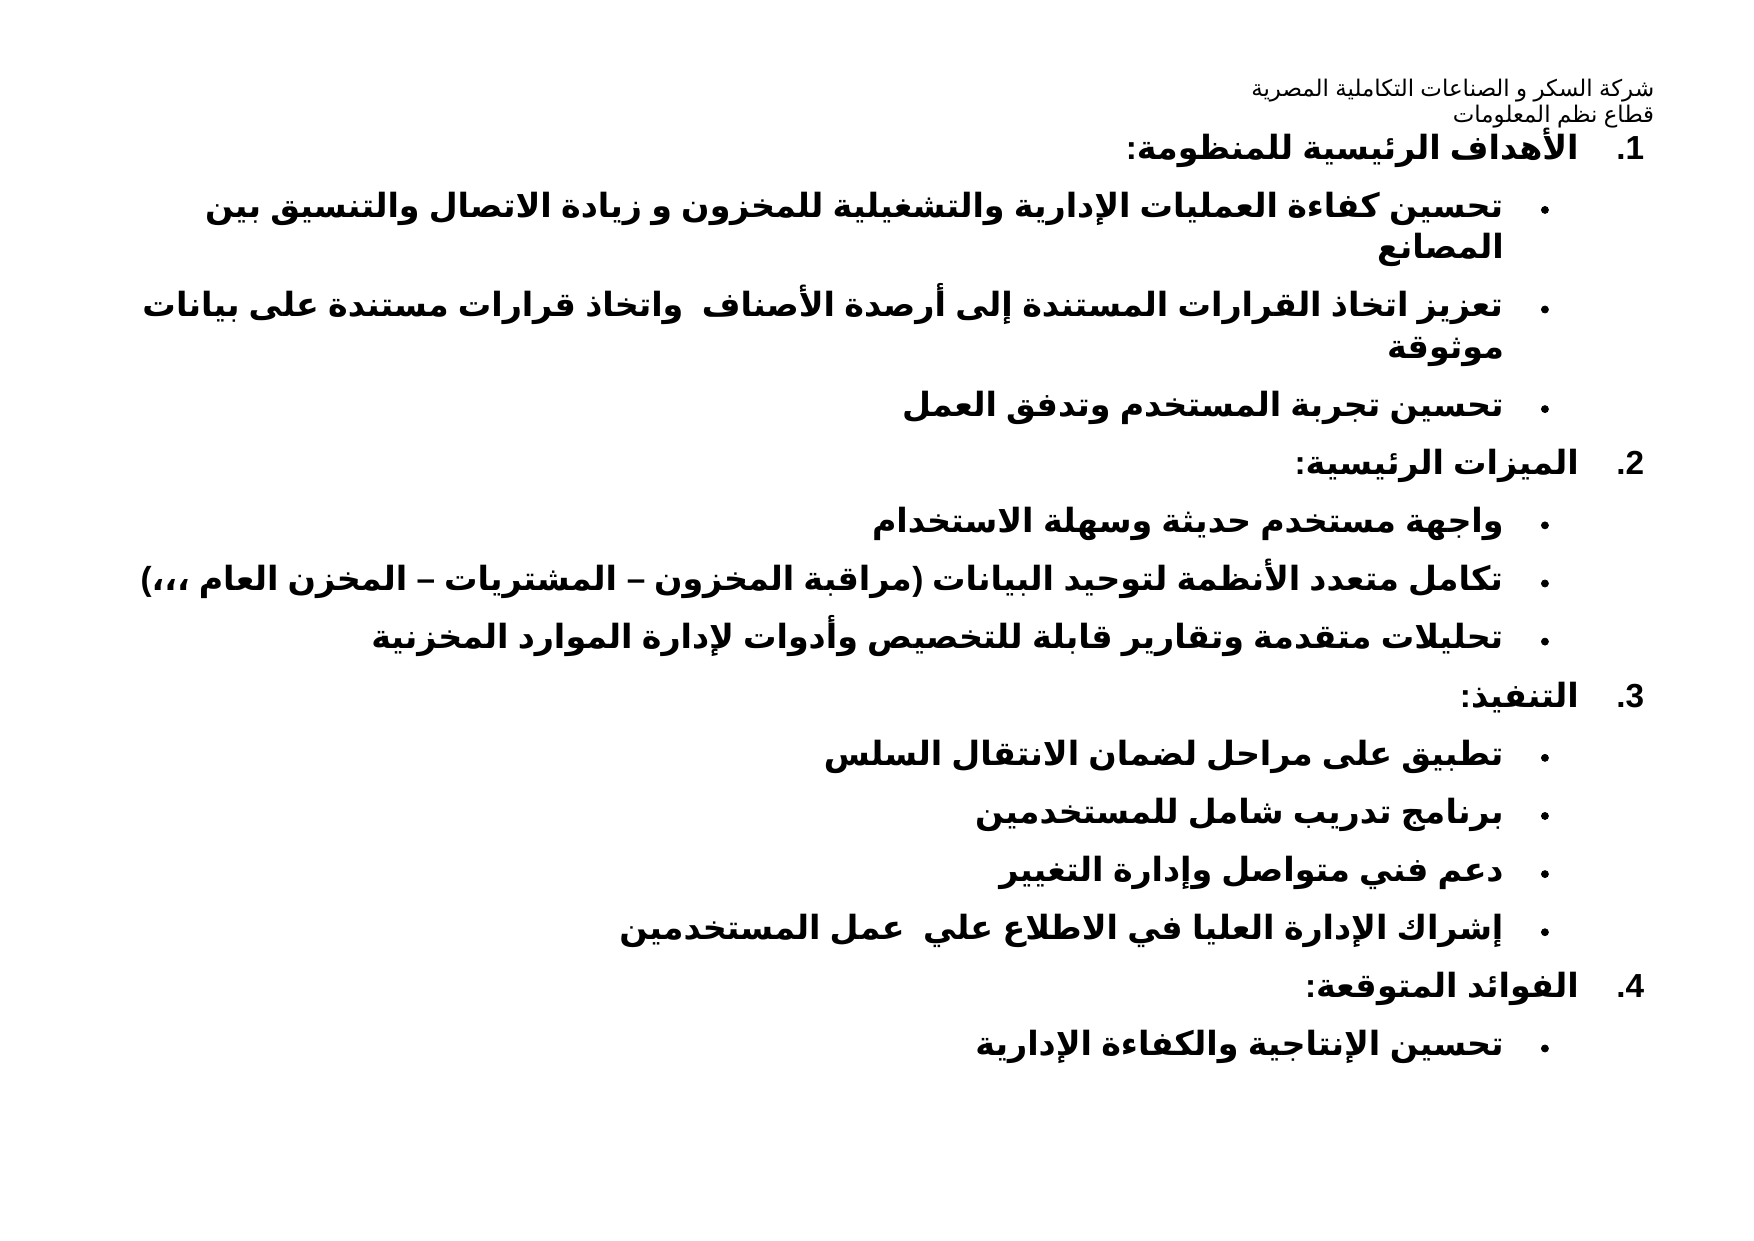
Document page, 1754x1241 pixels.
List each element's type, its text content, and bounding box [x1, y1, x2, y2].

list إشراك الإدارة العليا في الاطلاع علي عمل المستخدمين [118, 908, 1541, 947]
list الفوائد المتوقعة: [118, 966, 1616, 1005]
list تطبيق على مراحل لضمان الانتقال السلس [118, 734, 1541, 772]
list تحسين الإنتاجية والكفاءة الإدارية [118, 1024, 1541, 1063]
list تحليلات متقدمة وتقارير قابلة للتخصيص وأدوات لإدارة الموارد المخزنية [118, 617, 1541, 656]
list دعم فني متواصل وإدارة التغيير [118, 850, 1541, 888]
list الأهداف الرئيسية للمنظومة: [118, 128, 1616, 166]
list تحسين كفاءة العمليات الإدارية والتشغيلية للمخزون و زيادة الاتصال والتنسيق بين المصانع [118, 186, 1541, 266]
list التنفيذ: [118, 676, 1616, 714]
list الميزات الرئيسية: [118, 443, 1616, 482]
list تعزيز اتخاذ القرارات المستندة إلى أرصدة الأصناف واتخاذ قرارات مستندة على بيانات موثوقة [118, 285, 1541, 365]
list واجهة مستخدم حديثة وسهلة الاستخدام [118, 501, 1541, 540]
list برنامج تدريب شامل للمستخدمين [118, 792, 1541, 830]
list تحسين تجربة المستخدم وتدفق العمل [118, 385, 1541, 423]
list تكامل متعدد الأنظمة لتوحيد البيانات (مراقبة المخزون – المشتريات – المخزن العام ،،،) [118, 559, 1541, 598]
